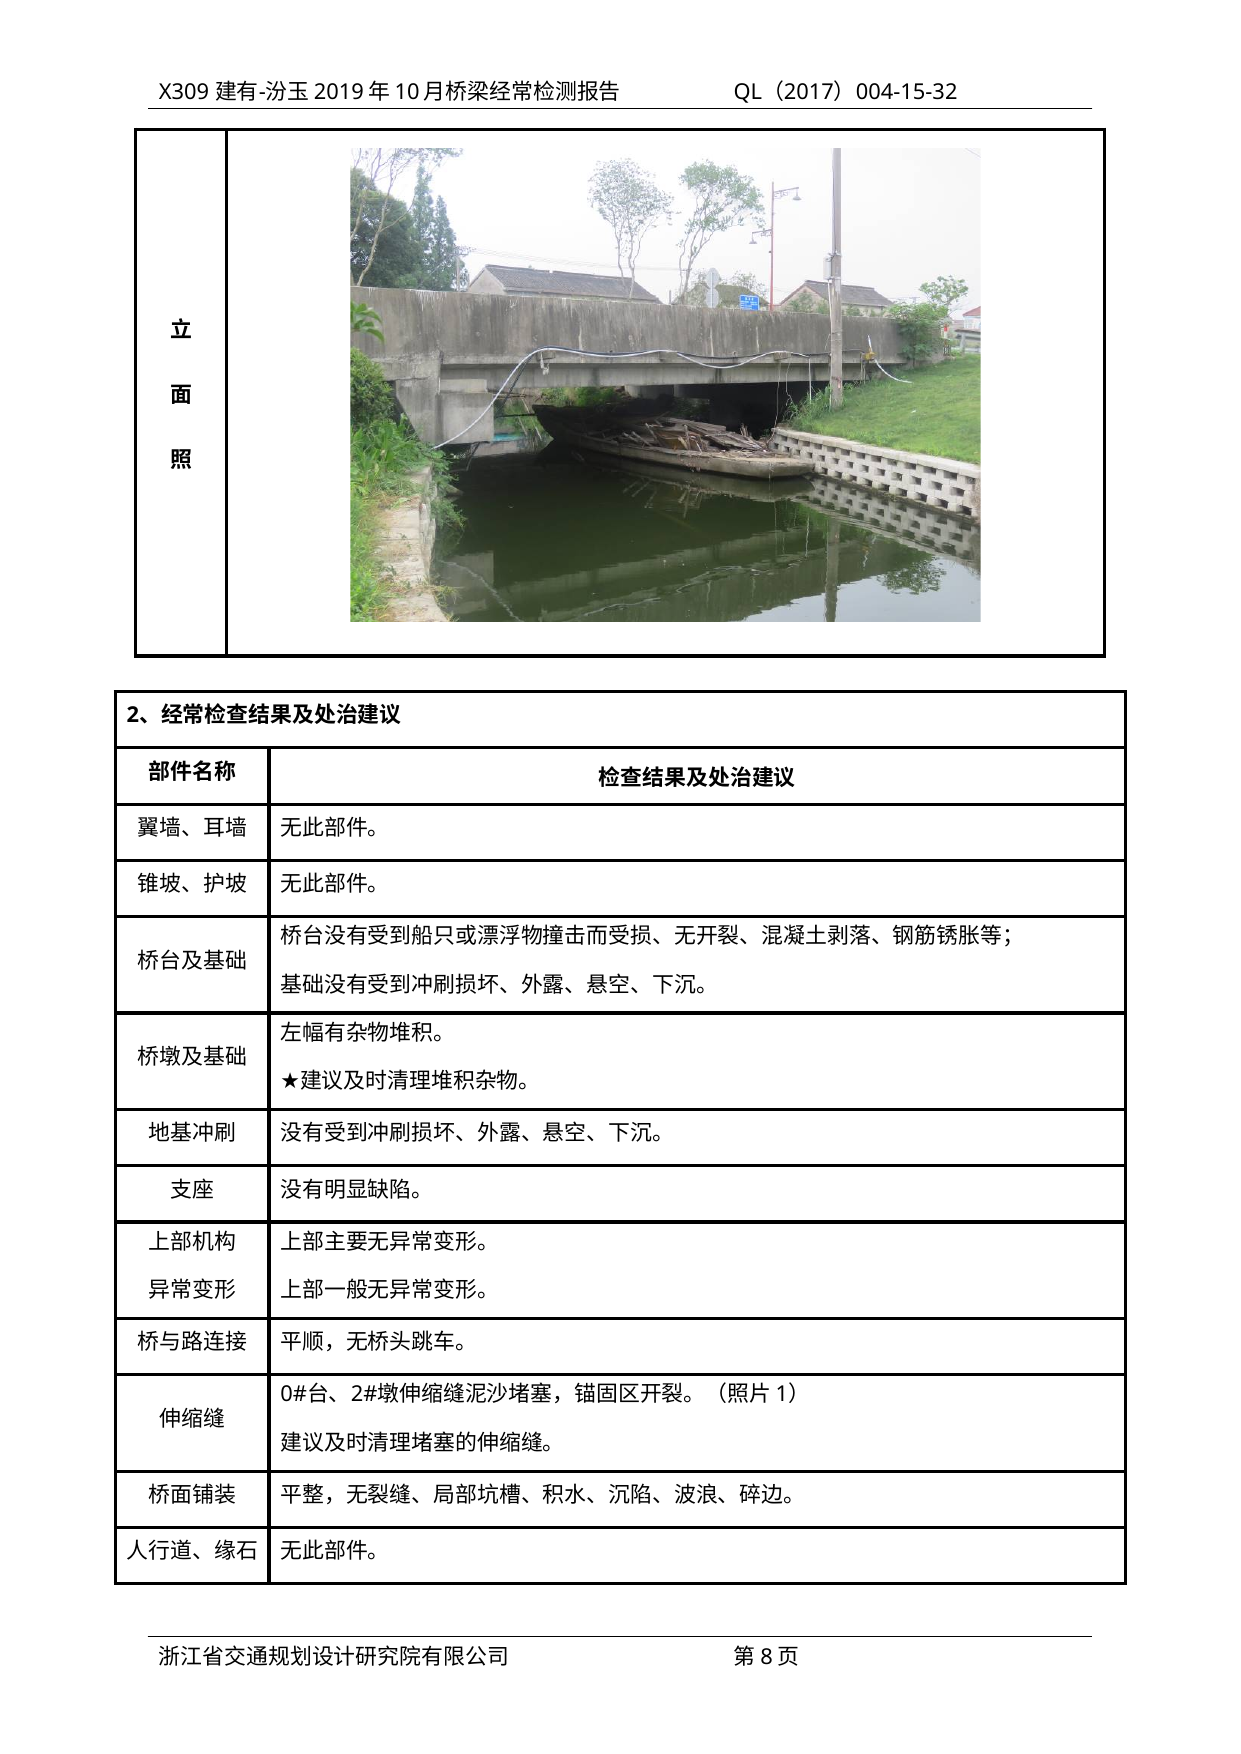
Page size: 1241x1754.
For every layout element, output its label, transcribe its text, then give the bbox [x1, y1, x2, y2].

table_cell 平顺，无桥头跳车。 [271, 1320, 1124, 1373]
table_cell 无此部件。 [271, 806, 1124, 859]
picture [350, 148, 981, 622]
table_cell 伸缩缝 [117, 1376, 267, 1469]
table_header 2、经常检查结果及处治建议 [117, 693, 1124, 746]
table_cell 平整，无裂缝、局部坑槽、积水、沉陷、波浪、碎边。 [271, 1473, 1124, 1526]
table_cell 桥与路连接 [117, 1320, 267, 1373]
table_cell 桥面铺装 [117, 1473, 267, 1526]
table_cell 人行道、缘石 [117, 1529, 267, 1582]
table_cell 没有明显缺陷。 [271, 1167, 1124, 1220]
table_cell 地基冲刷 [117, 1111, 267, 1164]
table_cell 检查结果及处治建议 [271, 749, 1124, 802]
table_cell 部件名称 [117, 749, 267, 802]
table_cell 左幅有杂物堆积。 ★建议及时清理堆积杂物。 [271, 1015, 1124, 1108]
table_cell 翼墙、耳墙 [117, 806, 267, 859]
table_cell 锥坡、护坡 [117, 862, 267, 915]
table_cell 桥台及基础 [117, 918, 267, 1011]
table_cell 无此部件。 [271, 1529, 1124, 1582]
table_cell 上部主要无异常变形。 上部一般无异常变形。 [271, 1224, 1124, 1317]
table_cell 没有受到冲刷损坏、外露、悬空、下沉。 [271, 1111, 1124, 1164]
table_cell 支座 [117, 1167, 267, 1220]
table_cell 桥墩及基础 [117, 1015, 267, 1108]
table_cell 桥台没有受到船只或漂浮物撞击而受损、无开裂、混凝土剥落、钢筋锈胀等； 基础没有受到冲刷损坏、外露、悬空、下沉。 [271, 918, 1124, 1011]
table_cell 无此部件。 [271, 862, 1124, 915]
table_cell 立 面 照 [137, 131, 225, 654]
table_cell 上部机构 异常变形 [117, 1224, 267, 1317]
table_cell [228, 131, 1103, 654]
table_cell 0#台、2#墩伸缩缝泥沙堵塞，锚固区开裂。（照片1） 建议及时清理堵塞的伸缩缝。 [271, 1376, 1124, 1469]
